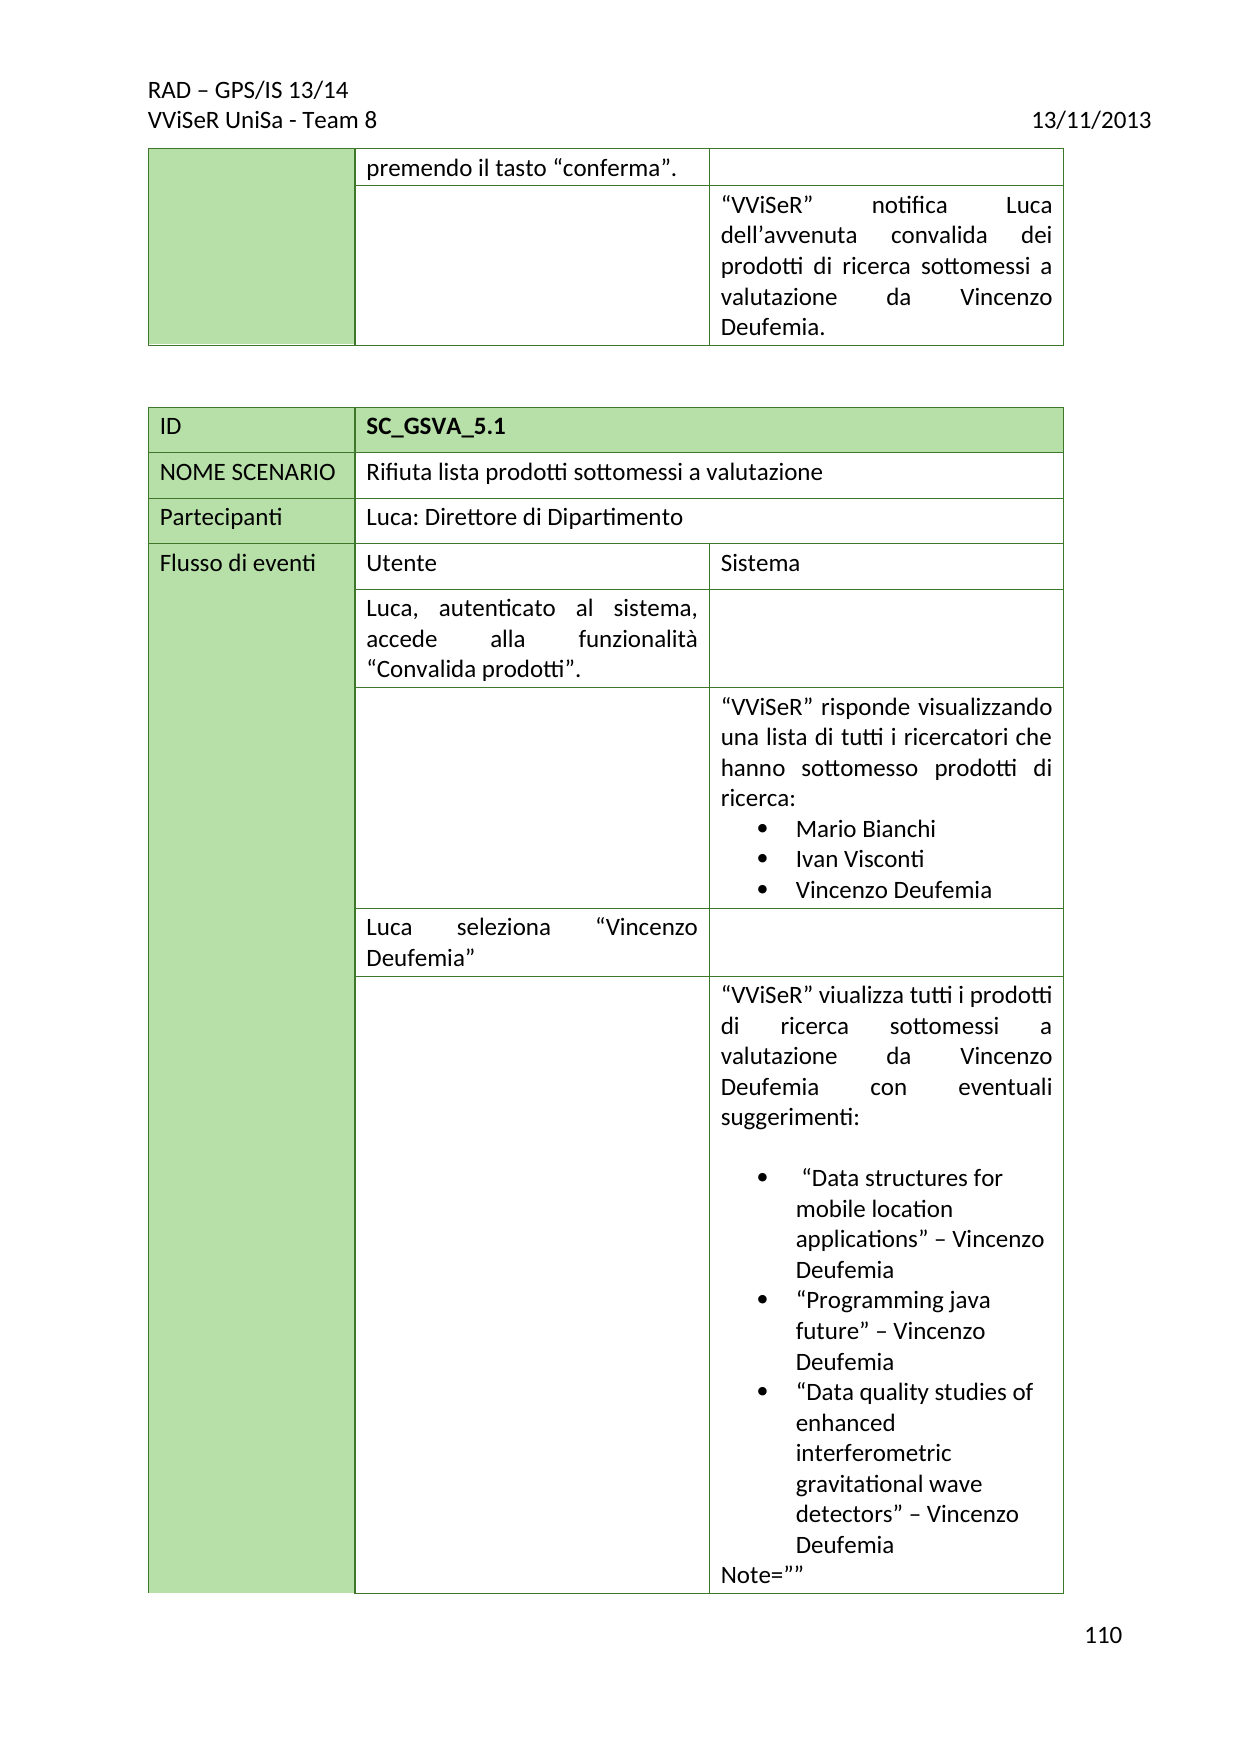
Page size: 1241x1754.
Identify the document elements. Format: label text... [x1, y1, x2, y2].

table_cell [356, 977, 709, 1593]
table_cell Partecipanti [149, 499, 354, 543]
table_cell Sistema [710, 544, 1063, 589]
table_header SC_GSVA_5.1 [356, 408, 1063, 452]
table_cell [710, 149, 1063, 185]
table_cell Utente [356, 544, 709, 589]
table_cell Luca: Direttore di Dipartimento [356, 499, 1063, 543]
table_cell “VViSeR” notifica Luca dell’avvenuta convalida dei prodotti di ricerca sottomessi a valutazione da Vincenzo Deufemia. [710, 186, 1063, 344]
table_cell Flusso di eventi [149, 544, 354, 1593]
table_header ID [149, 408, 354, 452]
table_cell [710, 977, 1063, 1593]
table_cell [356, 186, 709, 344]
table_cell Rifiuta lista prodotti sottomessi a valutazione [356, 453, 1063, 498]
table_cell Luca, autenticato al sistema, accede alla funzionalità “Convalida prodotti”. [356, 590, 709, 687]
table_cell [710, 909, 1063, 976]
table_cell NOME SCENARIO [149, 453, 354, 498]
table_cell [356, 688, 709, 908]
table_cell “VViSeR” risponde visualizzando una lista di tutti i ricercatori che hanno sottomesso prodotti di ricerca: Mario Bianchi Ivan Visconti Vincenzo Deufemia [710, 688, 1063, 908]
table_cell [710, 590, 1063, 687]
table_cell Luca seleziona “Vincenzo Deufemia” [356, 909, 709, 976]
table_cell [356, 149, 709, 185]
